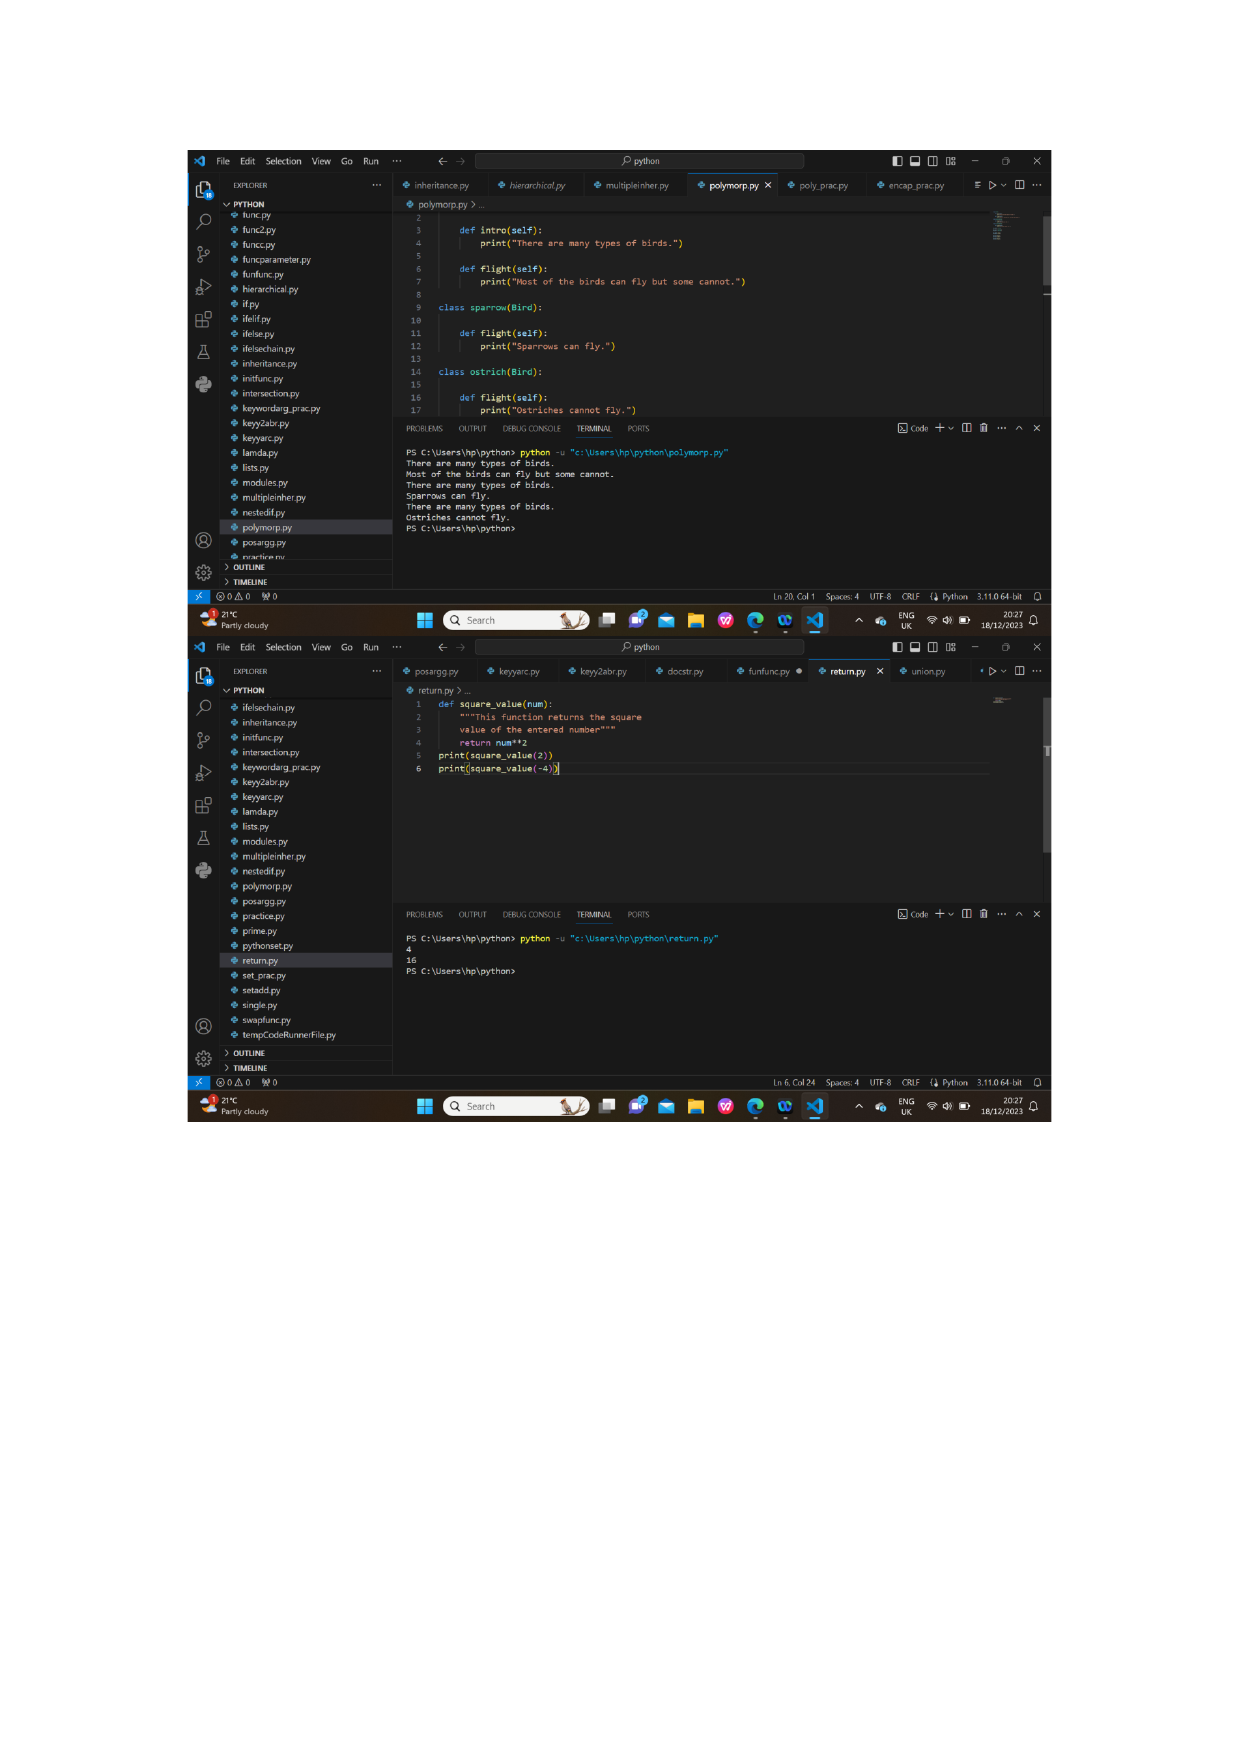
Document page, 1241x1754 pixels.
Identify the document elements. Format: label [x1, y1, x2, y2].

picture [187, 150, 1052, 1122]
